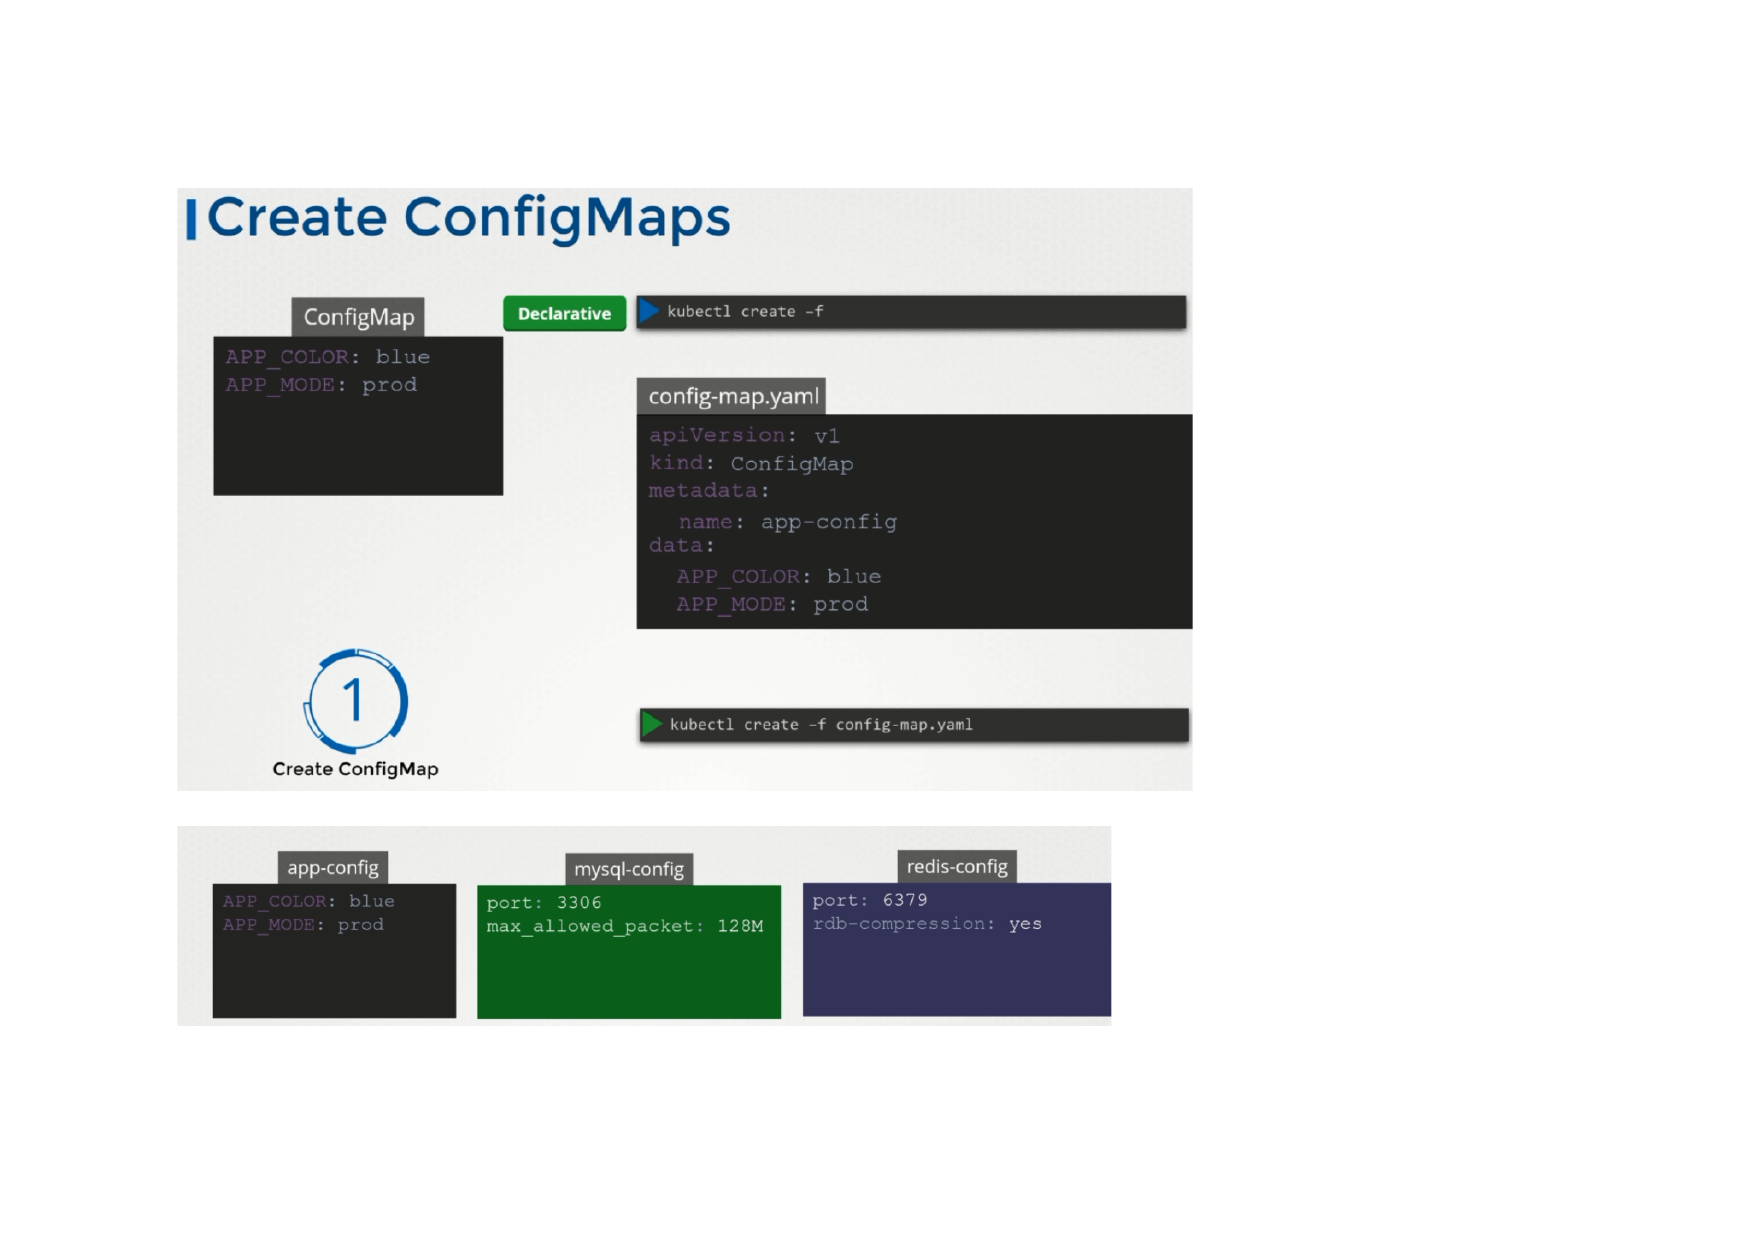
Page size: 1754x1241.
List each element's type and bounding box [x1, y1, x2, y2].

picture [177, 826, 1112, 1026]
picture [177, 188, 1193, 791]
